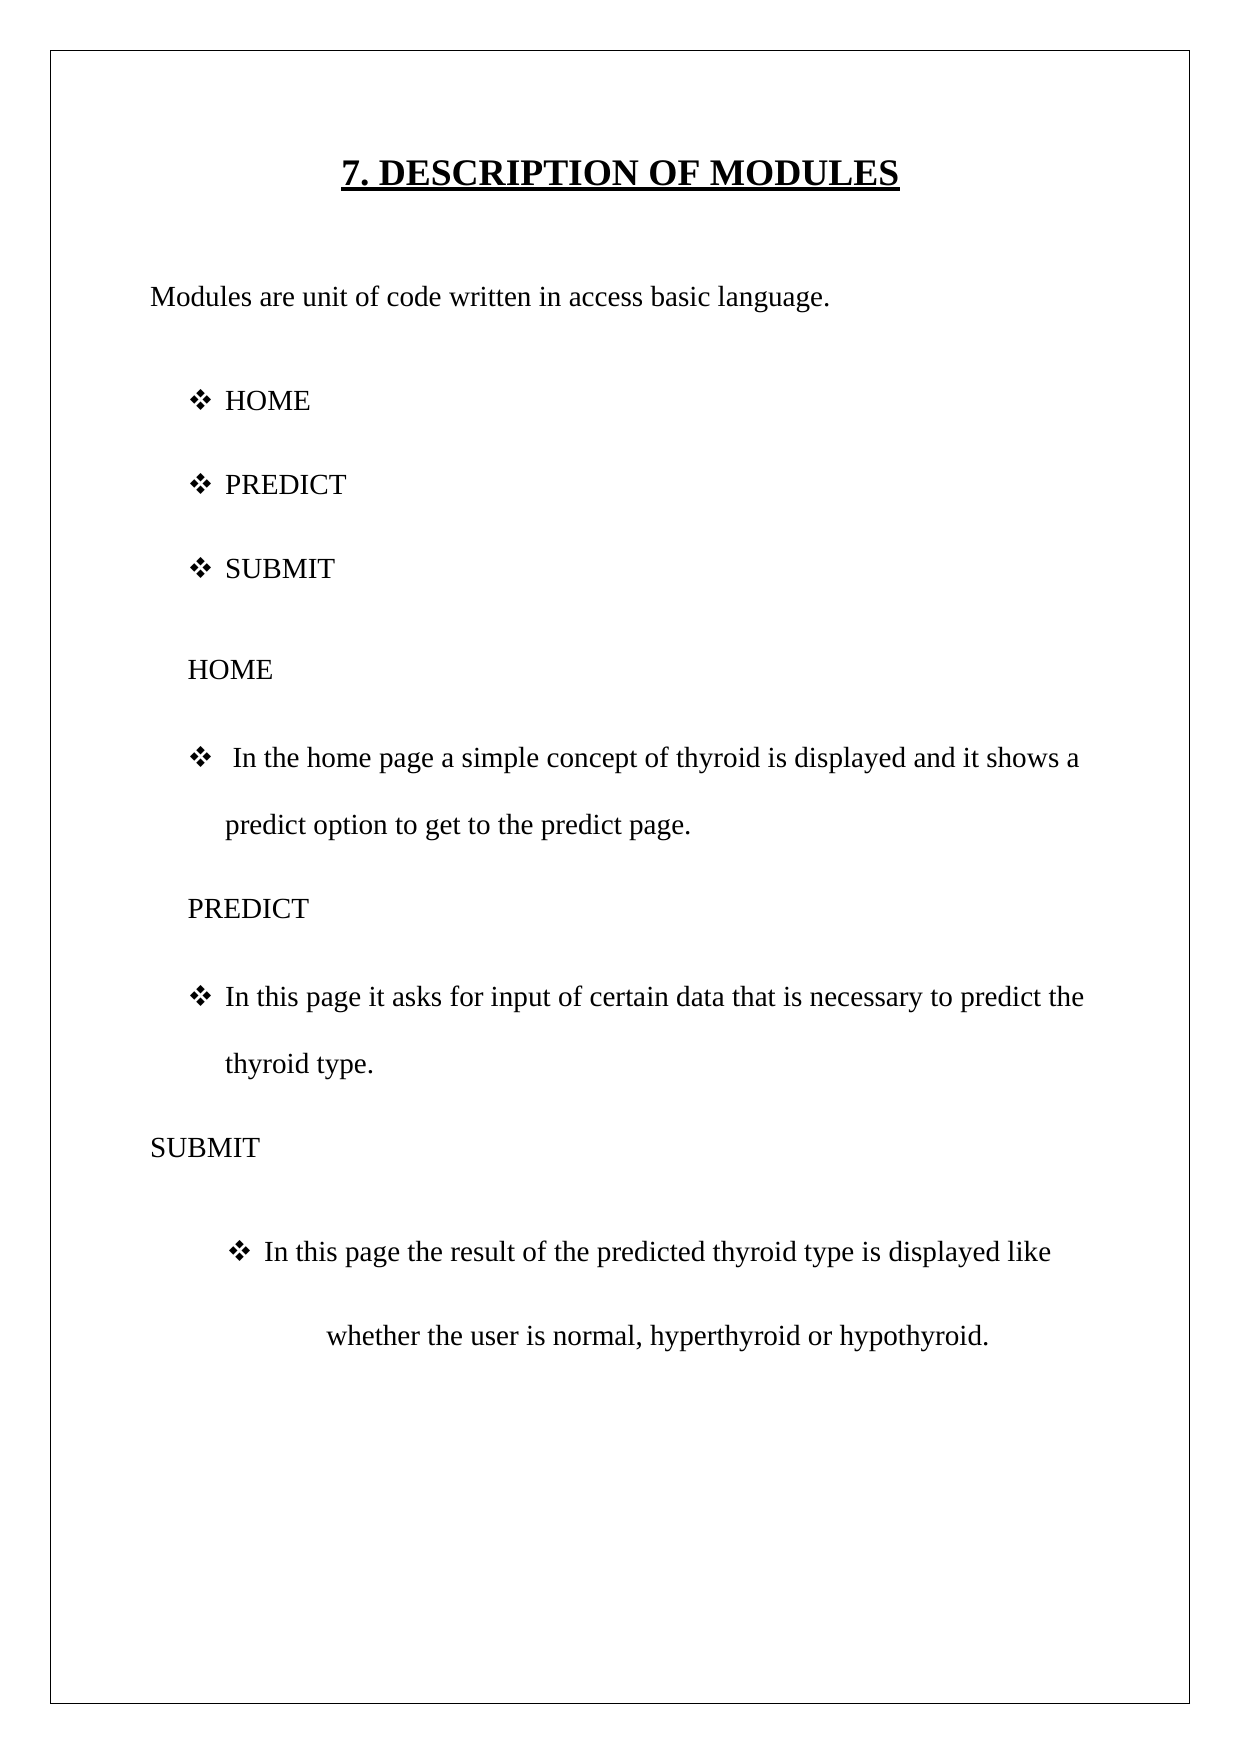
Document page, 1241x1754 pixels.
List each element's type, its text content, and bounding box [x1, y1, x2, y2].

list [187, 1234, 1090, 1352]
list In this page it asks for input of certain data that is necessary to predict the thyroid type. [187, 979, 1090, 1080]
list SUBMIT [187, 551, 1090, 585]
text 7. DESCRIPTION OF MODULES [150, 150, 1090, 193]
list In the home page a simple concept of thyroid is displayed and it shows a predict option to get to the predict page. [187, 740, 1090, 841]
text PREDICT [187, 891, 1090, 924]
text HOME [187, 652, 1090, 686]
list HOME [187, 383, 1090, 417]
text SUBMIT [150, 1130, 1090, 1163]
text Modules are unit of code written in access basic language. [150, 279, 1090, 312]
list PREDICT [187, 467, 1090, 501]
